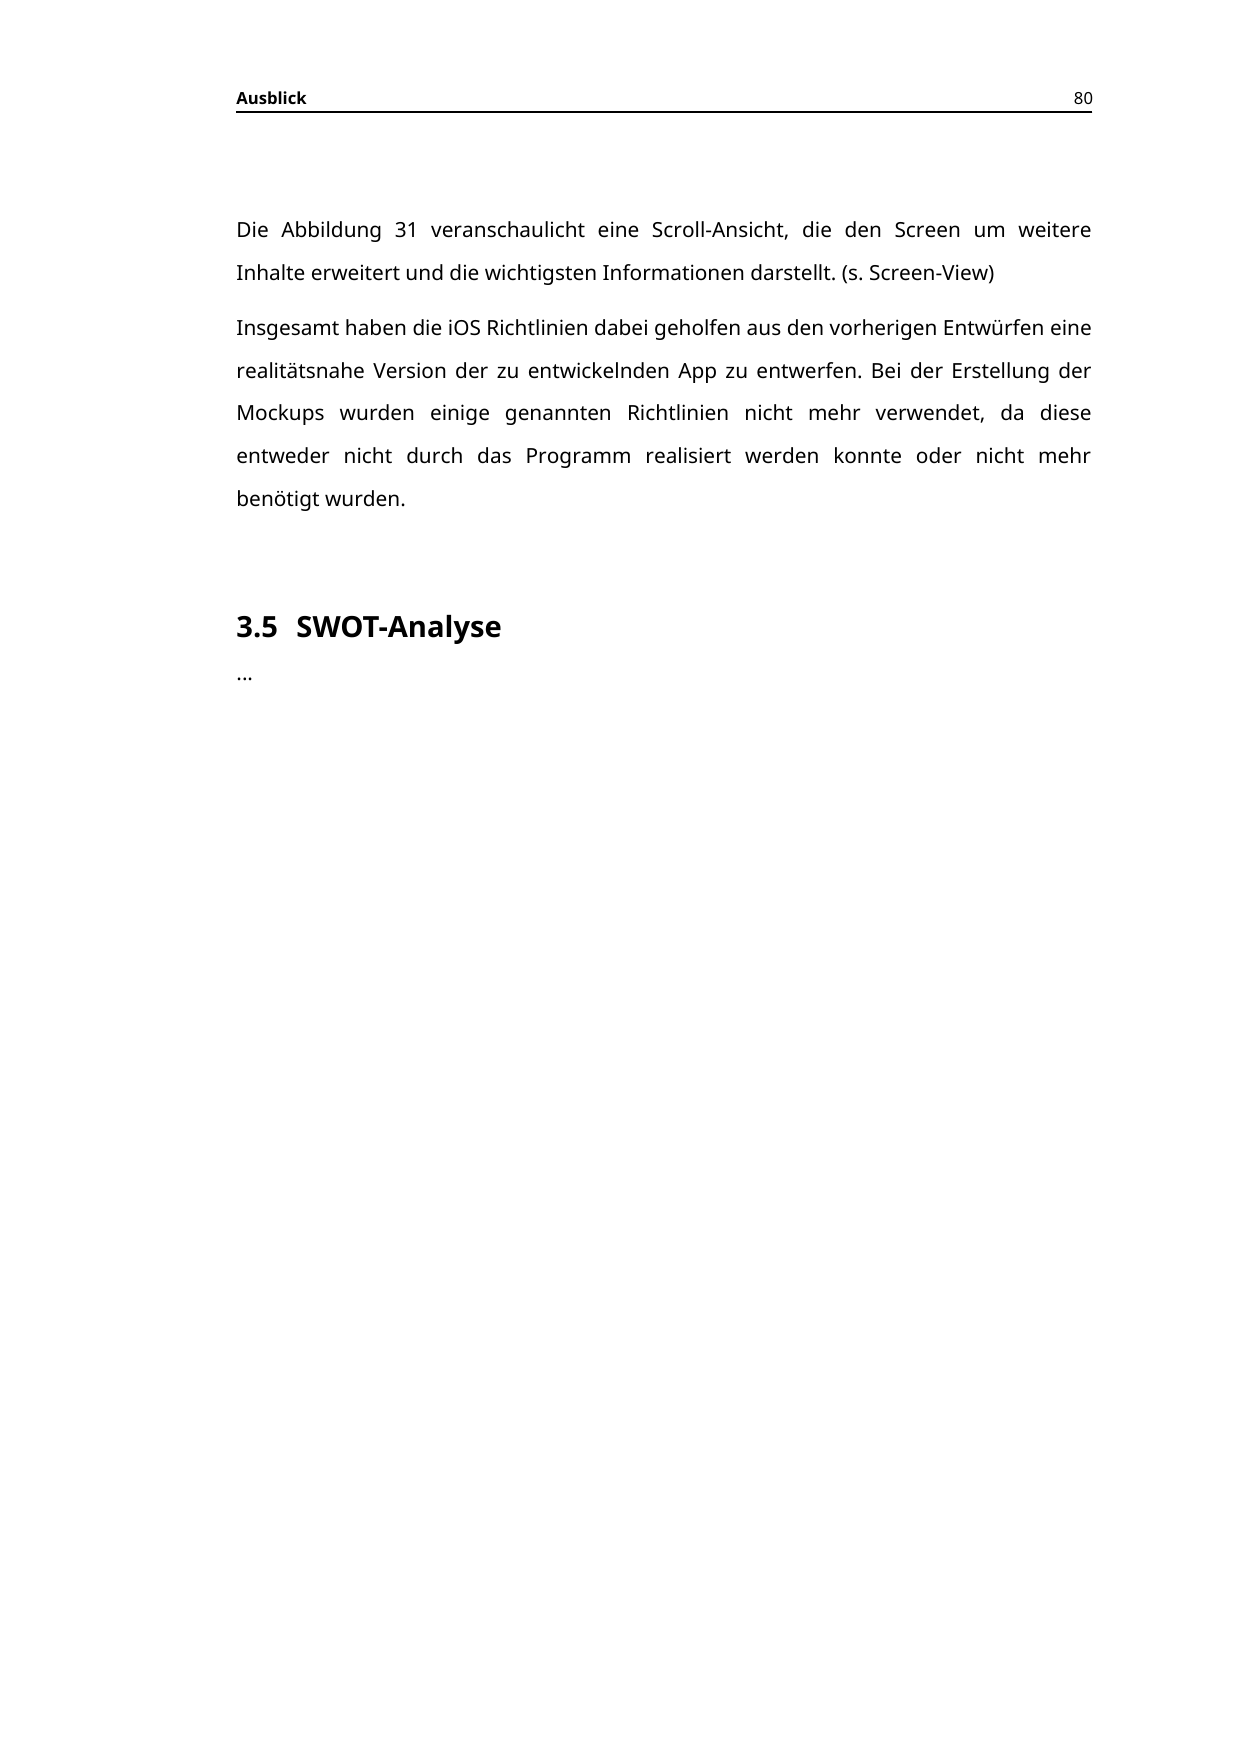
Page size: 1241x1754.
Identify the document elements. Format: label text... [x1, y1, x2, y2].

text ... [236, 658, 1092, 687]
text Insgesamt haben die iOS Richtlinien dabei geholfen aus den vorherigen Entwürfen eine realitätsnahe Version der zu entwickelnden App zu entwerfen. Bei der Erstellung der Mockups wurden einige genannten Richtlinien nicht mehr verwendet, da diese entweder nicht durch das Programm realisiert werden konnte oder nicht mehr benötigt wurden. [236, 313, 1092, 512]
text Die Abbildung 31 veranschaulicht eine Scroll-Ansicht, die den Screen um weitere Inhalte erweitert und die wichtigsten Informationen darstellt. (s. Screen-View) [236, 216, 1092, 287]
subtitle SWOT-Analyse [236, 606, 1092, 646]
